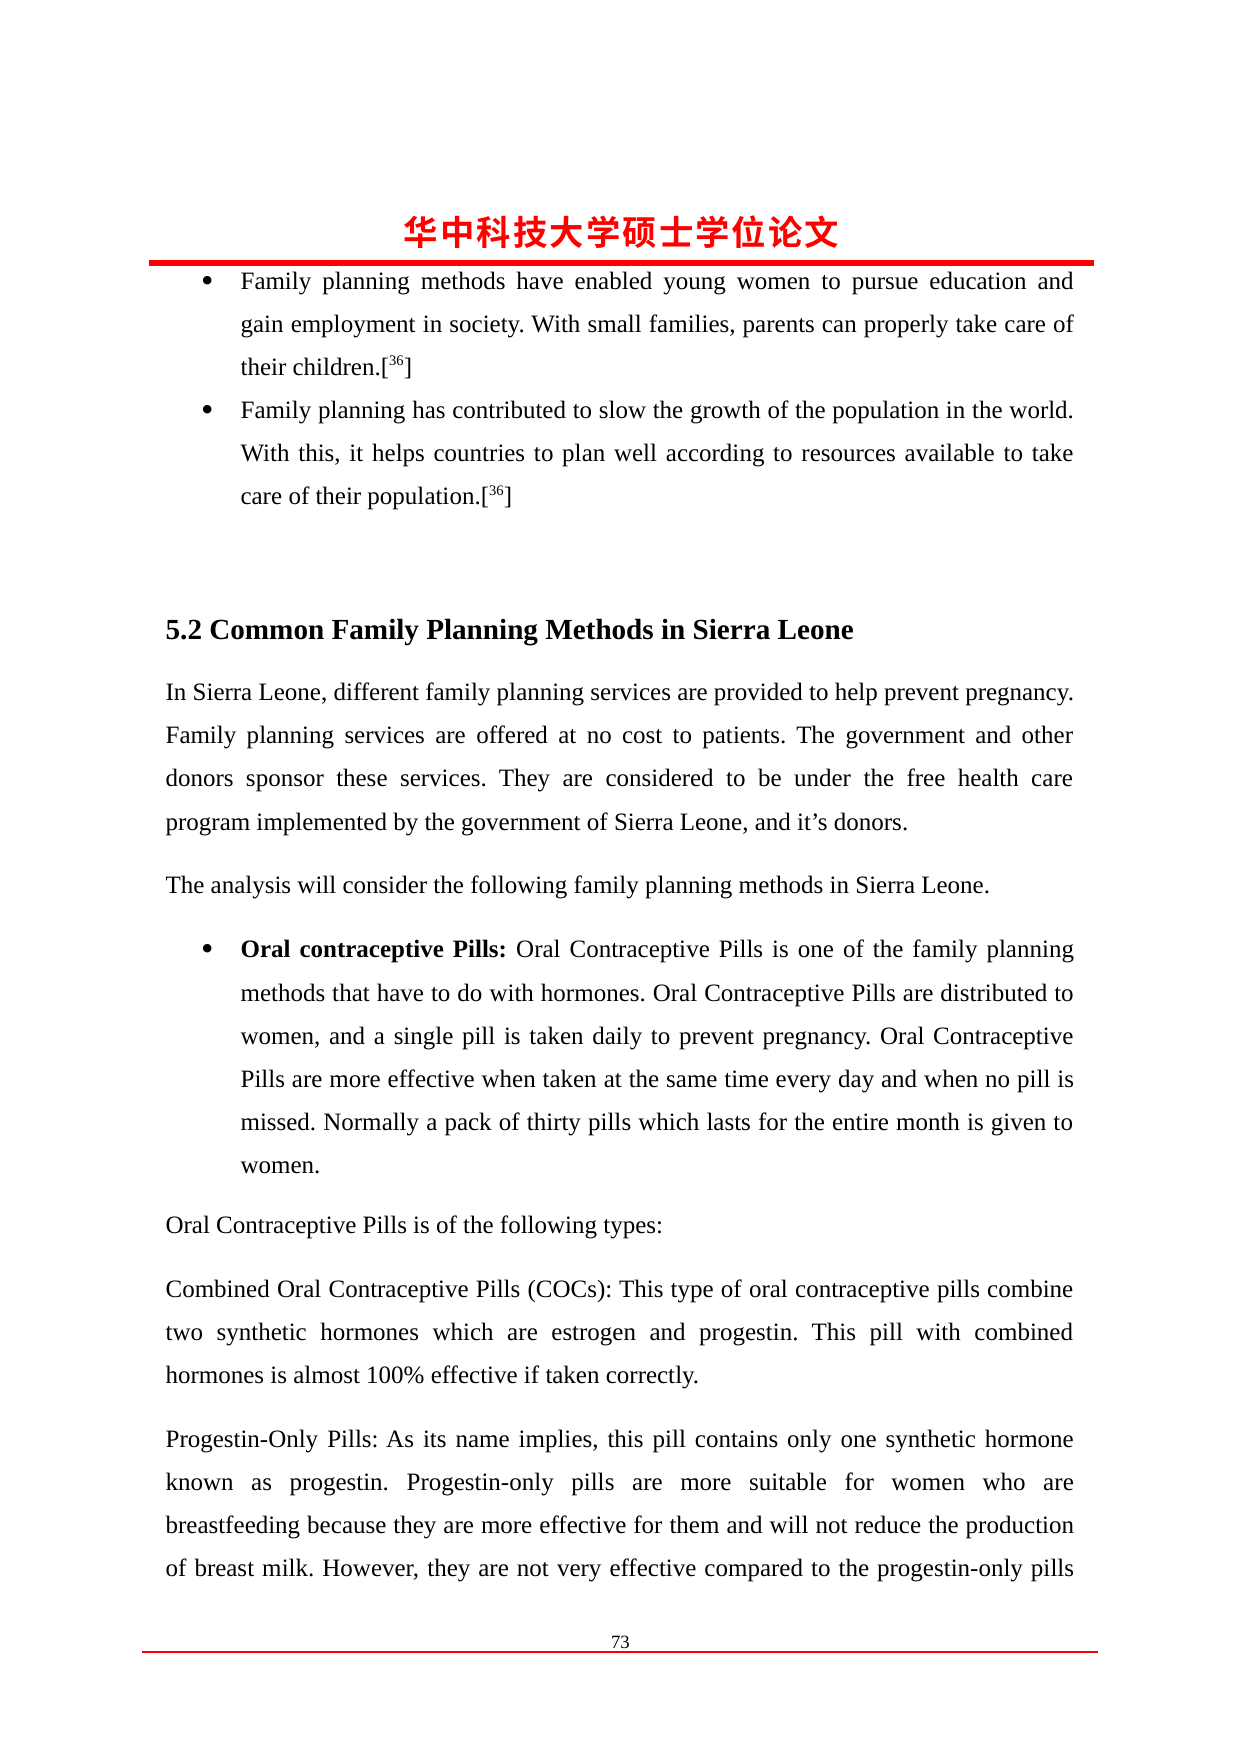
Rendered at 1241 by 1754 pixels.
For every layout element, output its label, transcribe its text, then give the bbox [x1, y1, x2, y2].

subtitle 5.2 Common Family Planning Methods in Sierra Leone [165, 612, 1075, 646]
text Combined Oral Contraceptive Pills (COCs): This type of oral contraceptive pills combine two synthetic hormones which are estrogen and progestin. This pill with combined hormones is almost 100% effective if taken correctly. [165, 1274, 1075, 1389]
list Oral contraceptive Pills: Oral Contraceptive Pills is one of the family planning methods that have to do with hormones. Oral Contraceptive Pills are distributed to women, and a single pill is taken daily to prevent pregnancy. Oral Contraceptive Pills are more effective when taken at the same time every day and when no pill is missed. Normally a pack of thirty pills which lasts for the entire month is given to women. [203, 934, 1075, 1179]
list Family planning has contributed to slow the growth of the population in the world. With this, it helps countries to plan well according to resources available to take care of their population.[36] [203, 395, 1075, 510]
text In Sierra Leone, different family planning services are provided to help prevent pregnancy. Family planning services are offered at no cost to patients. The government and other donors sponsor these services. They are considered to be under the free health care program implemented by the government of Sierra Leone, and it’s donors. [165, 677, 1075, 835]
text The analysis will consider the following family planning methods in Sierra Leone. [165, 871, 1075, 899]
list Family planning methods have enabled young women to pursue education and gain employment in society. With small families, parents can properly take care of their children.[36] [203, 266, 1075, 381]
text Oral Contraceptive Pills is of the following types: [165, 1210, 1075, 1239]
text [165, 1424, 1075, 1582]
